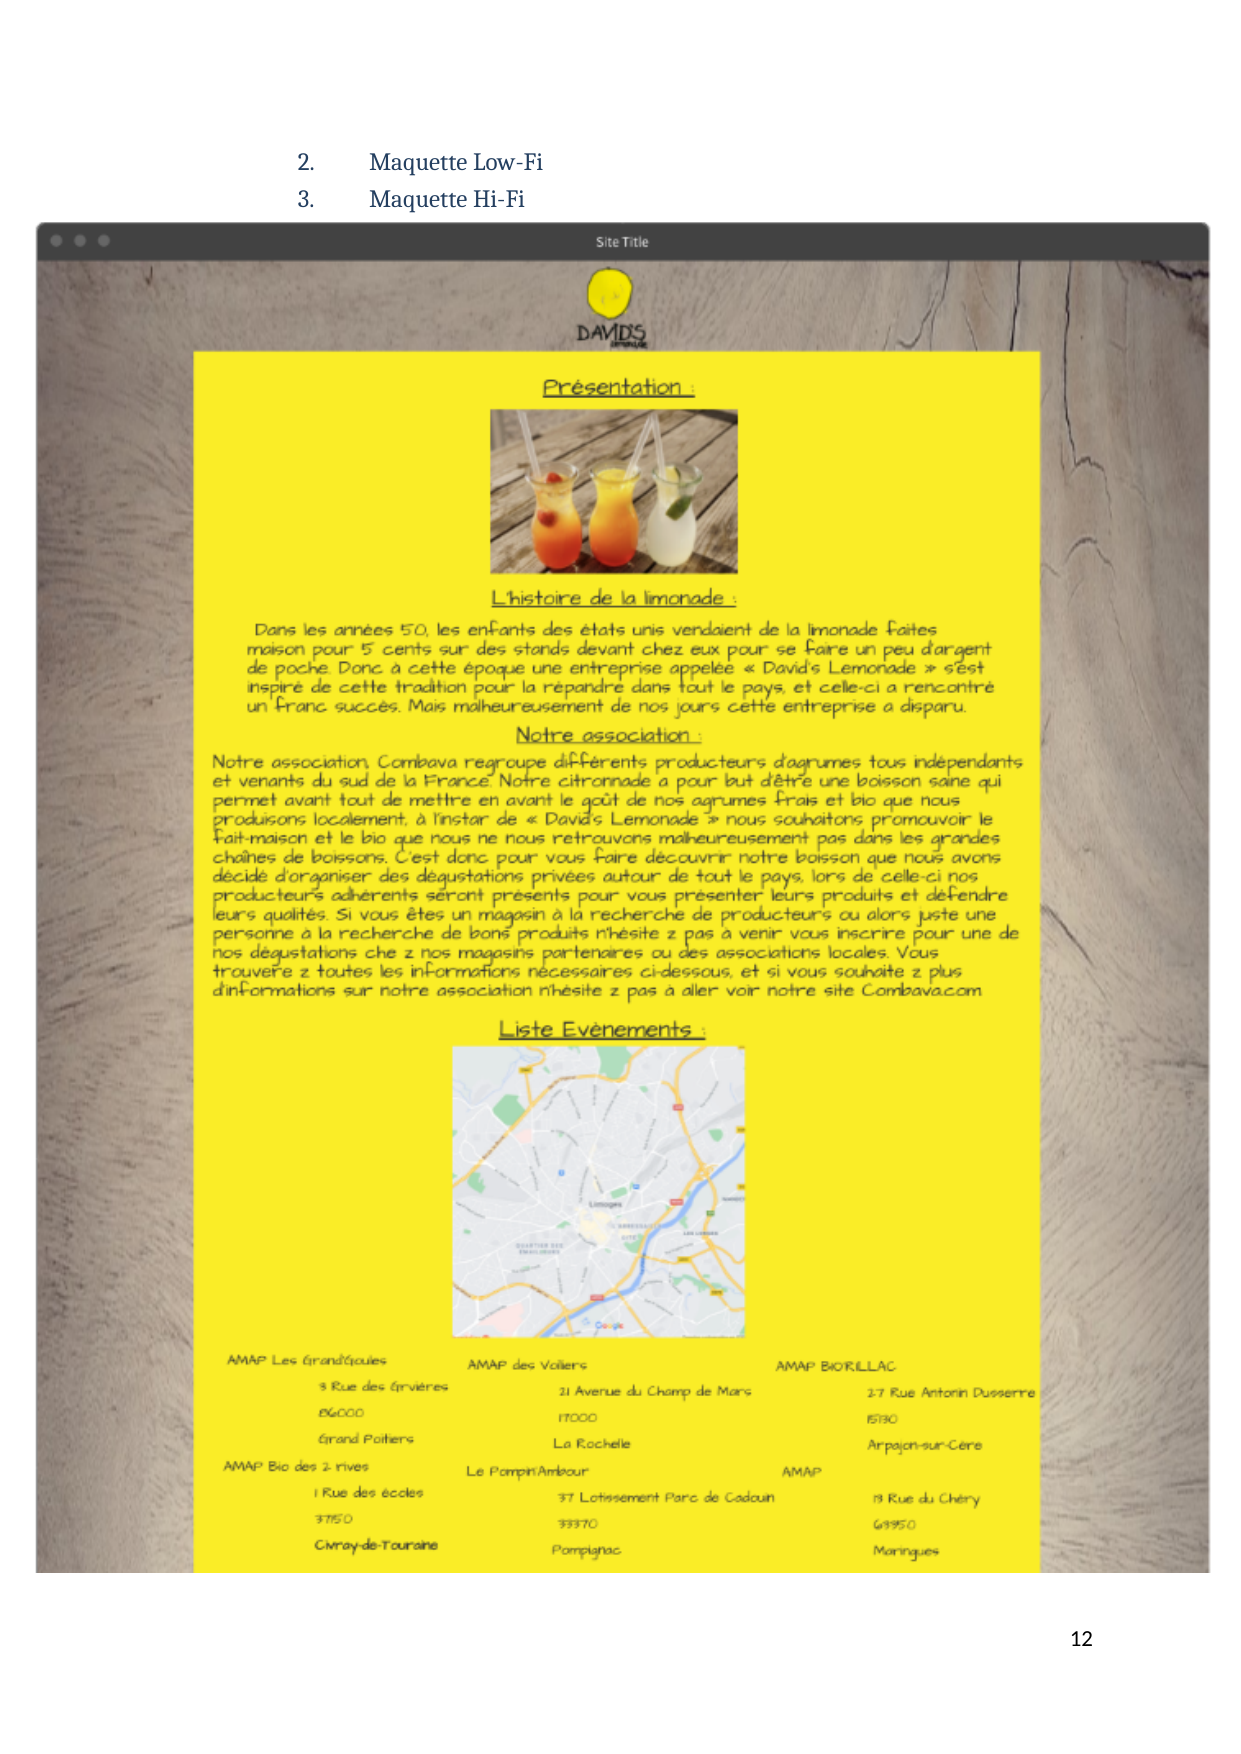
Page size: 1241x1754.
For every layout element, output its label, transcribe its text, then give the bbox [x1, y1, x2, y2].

subtitle Maquette Hi-Fi [298, 185, 1093, 213]
picture [33, 221, 1222, 1573]
subtitle Maquette Low-Fi [298, 148, 1093, 176]
